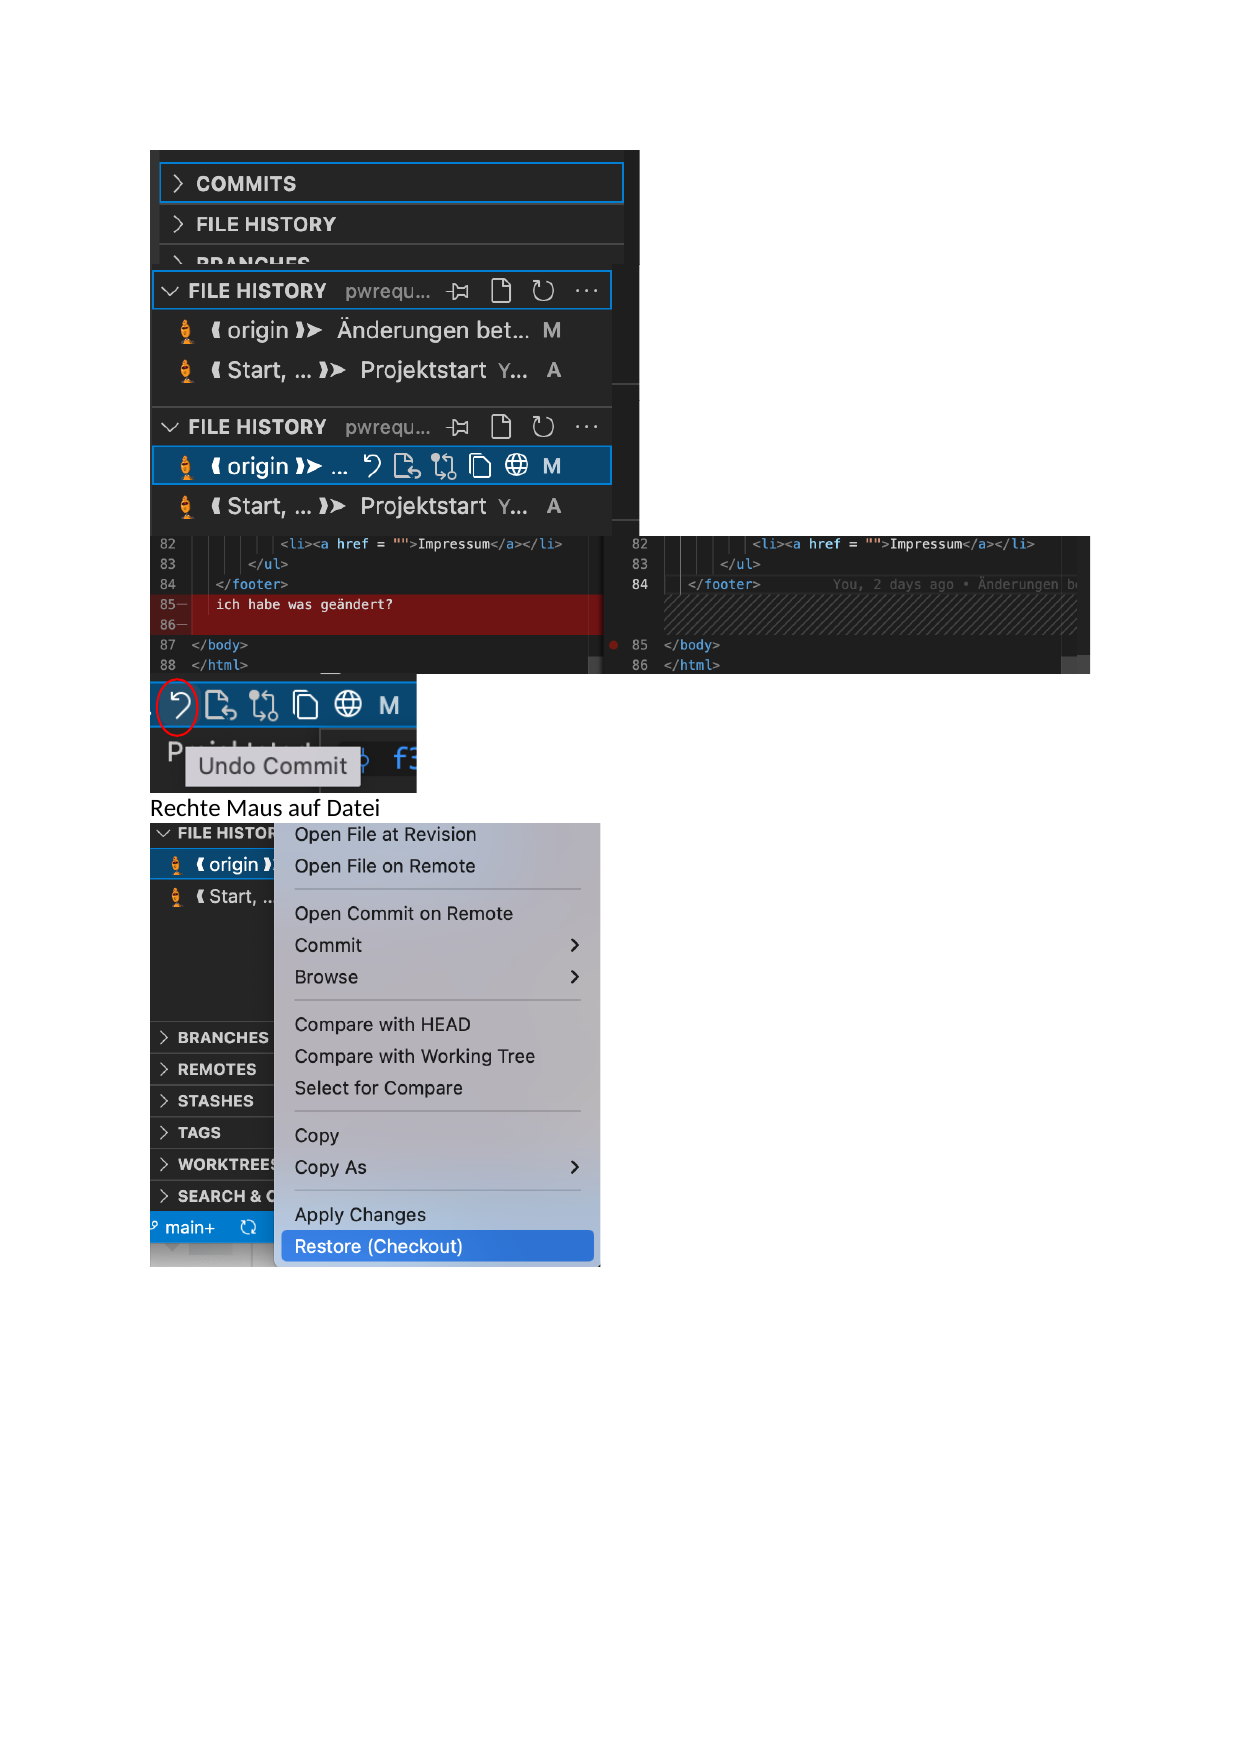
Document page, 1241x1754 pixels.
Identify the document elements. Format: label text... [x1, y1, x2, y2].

picture [150, 150, 1091, 793]
text Rechte Maus auf Datei [150, 793, 1090, 823]
picture [150, 823, 601, 1267]
